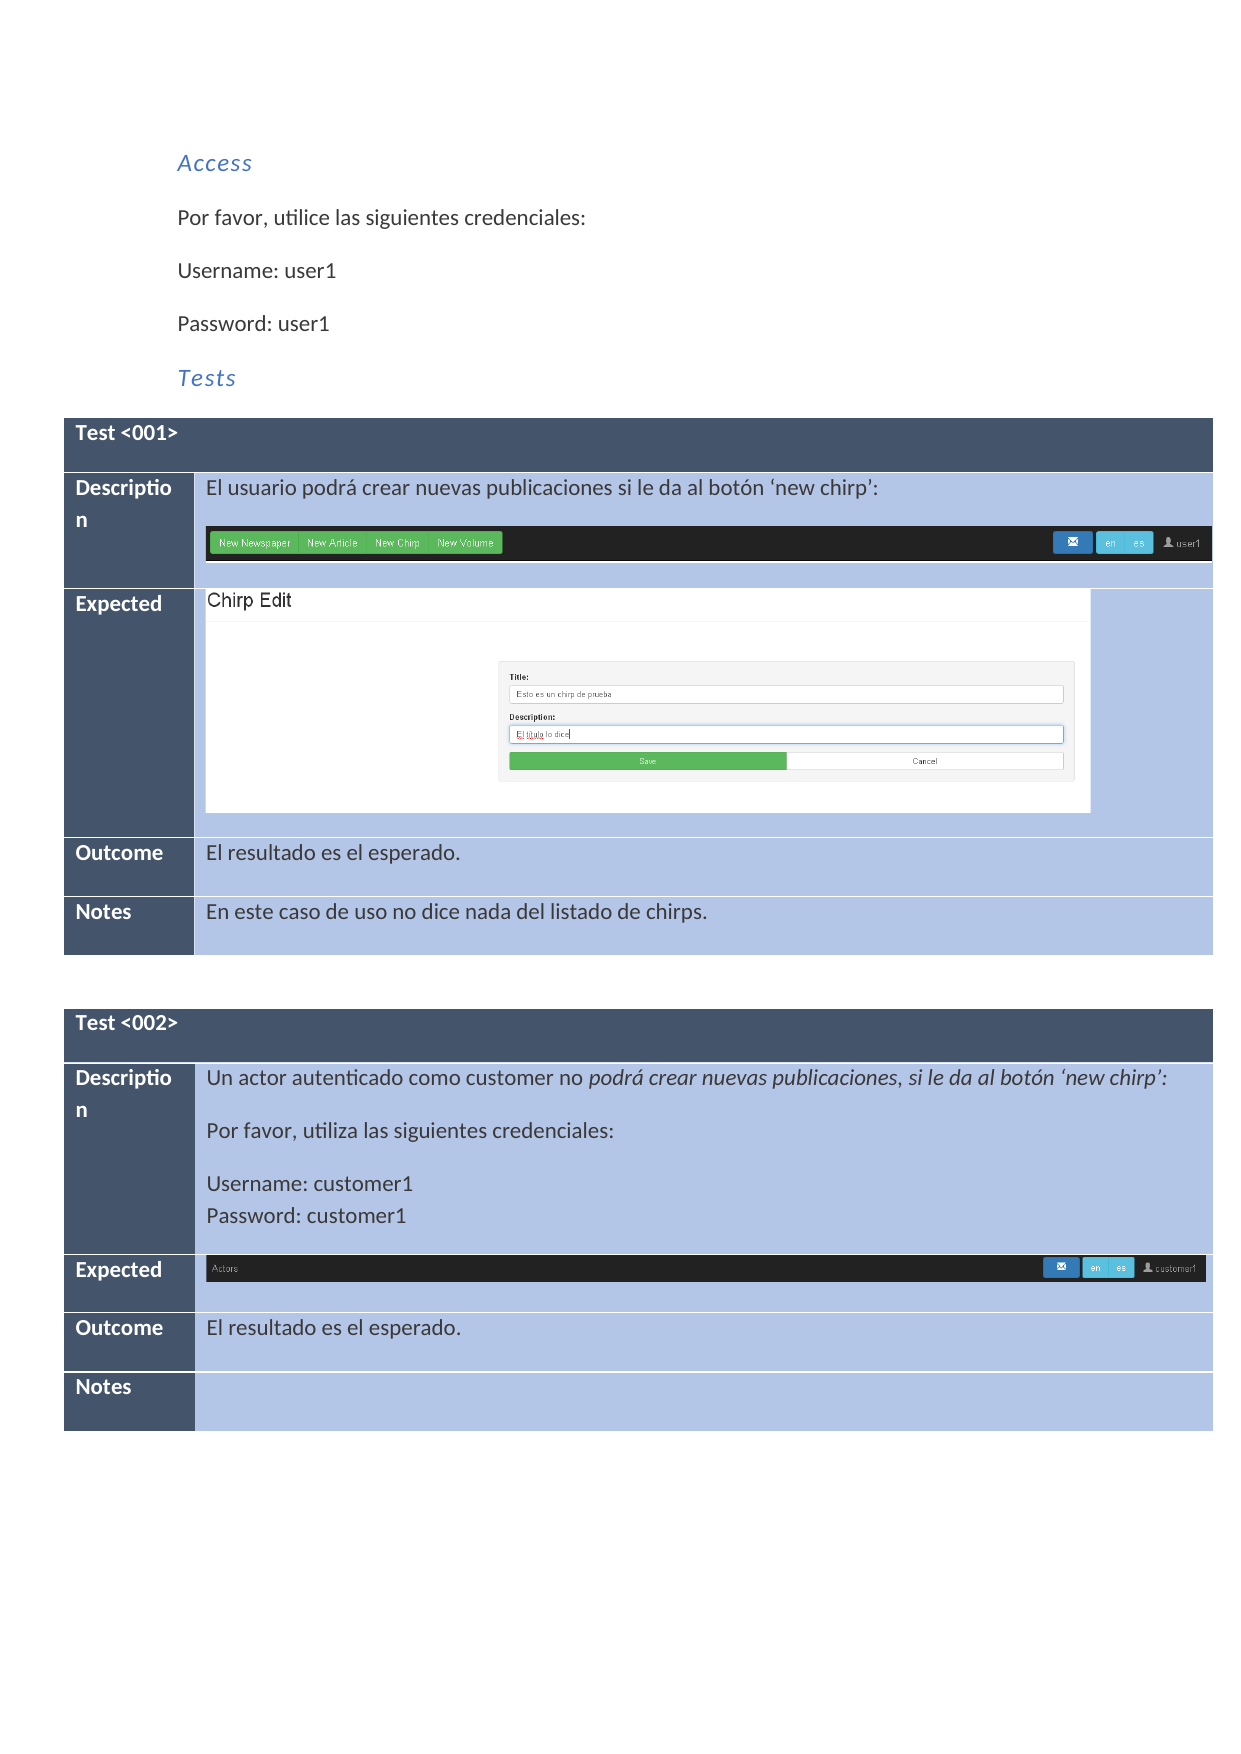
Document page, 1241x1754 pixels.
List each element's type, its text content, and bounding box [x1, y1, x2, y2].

table_cell [195, 589, 1213, 837]
table_cell Outcome [64, 838, 194, 896]
table_header Test <001> [64, 418, 1213, 472]
text Tests [177, 362, 1063, 393]
text Password: user1 [177, 309, 1063, 337]
table_cell Notes [64, 1373, 195, 1431]
table_cell En este caso de uso no dice nada del listado de chirps. [195, 897, 1213, 955]
subtitle Access [177, 148, 1063, 178]
table_cell El usuario podrá crear nuevas publicaciones si le da al botón ‘new chirp’: [195, 473, 1213, 588]
table_cell [195, 1255, 1213, 1312]
text Por favor, utilice las siguientes credenciales: [177, 203, 1063, 231]
table_cell El resultado es el esperado. [195, 838, 1213, 896]
table_cell Expected [64, 589, 194, 837]
table_cell Un actor autenticado como customer no podrá crear nuevas publicaciones, si le da al botón ‘new chirp’: Por favor, utiliza las siguientes credenciales: Username: customer1 Password: customer1 [195, 1064, 1213, 1254]
table_cell Notes [64, 897, 194, 955]
table_cell [195, 1373, 1213, 1431]
table_cell Description [64, 1064, 195, 1254]
table_header Test <002> [64, 1009, 1213, 1062]
table_cell Outcome [64, 1313, 195, 1371]
table_cell Description [64, 473, 194, 588]
table_cell Expected [64, 1255, 195, 1312]
text Username: user1 [177, 256, 1063, 284]
table_cell El resultado es el esperado. [195, 1313, 1213, 1371]
